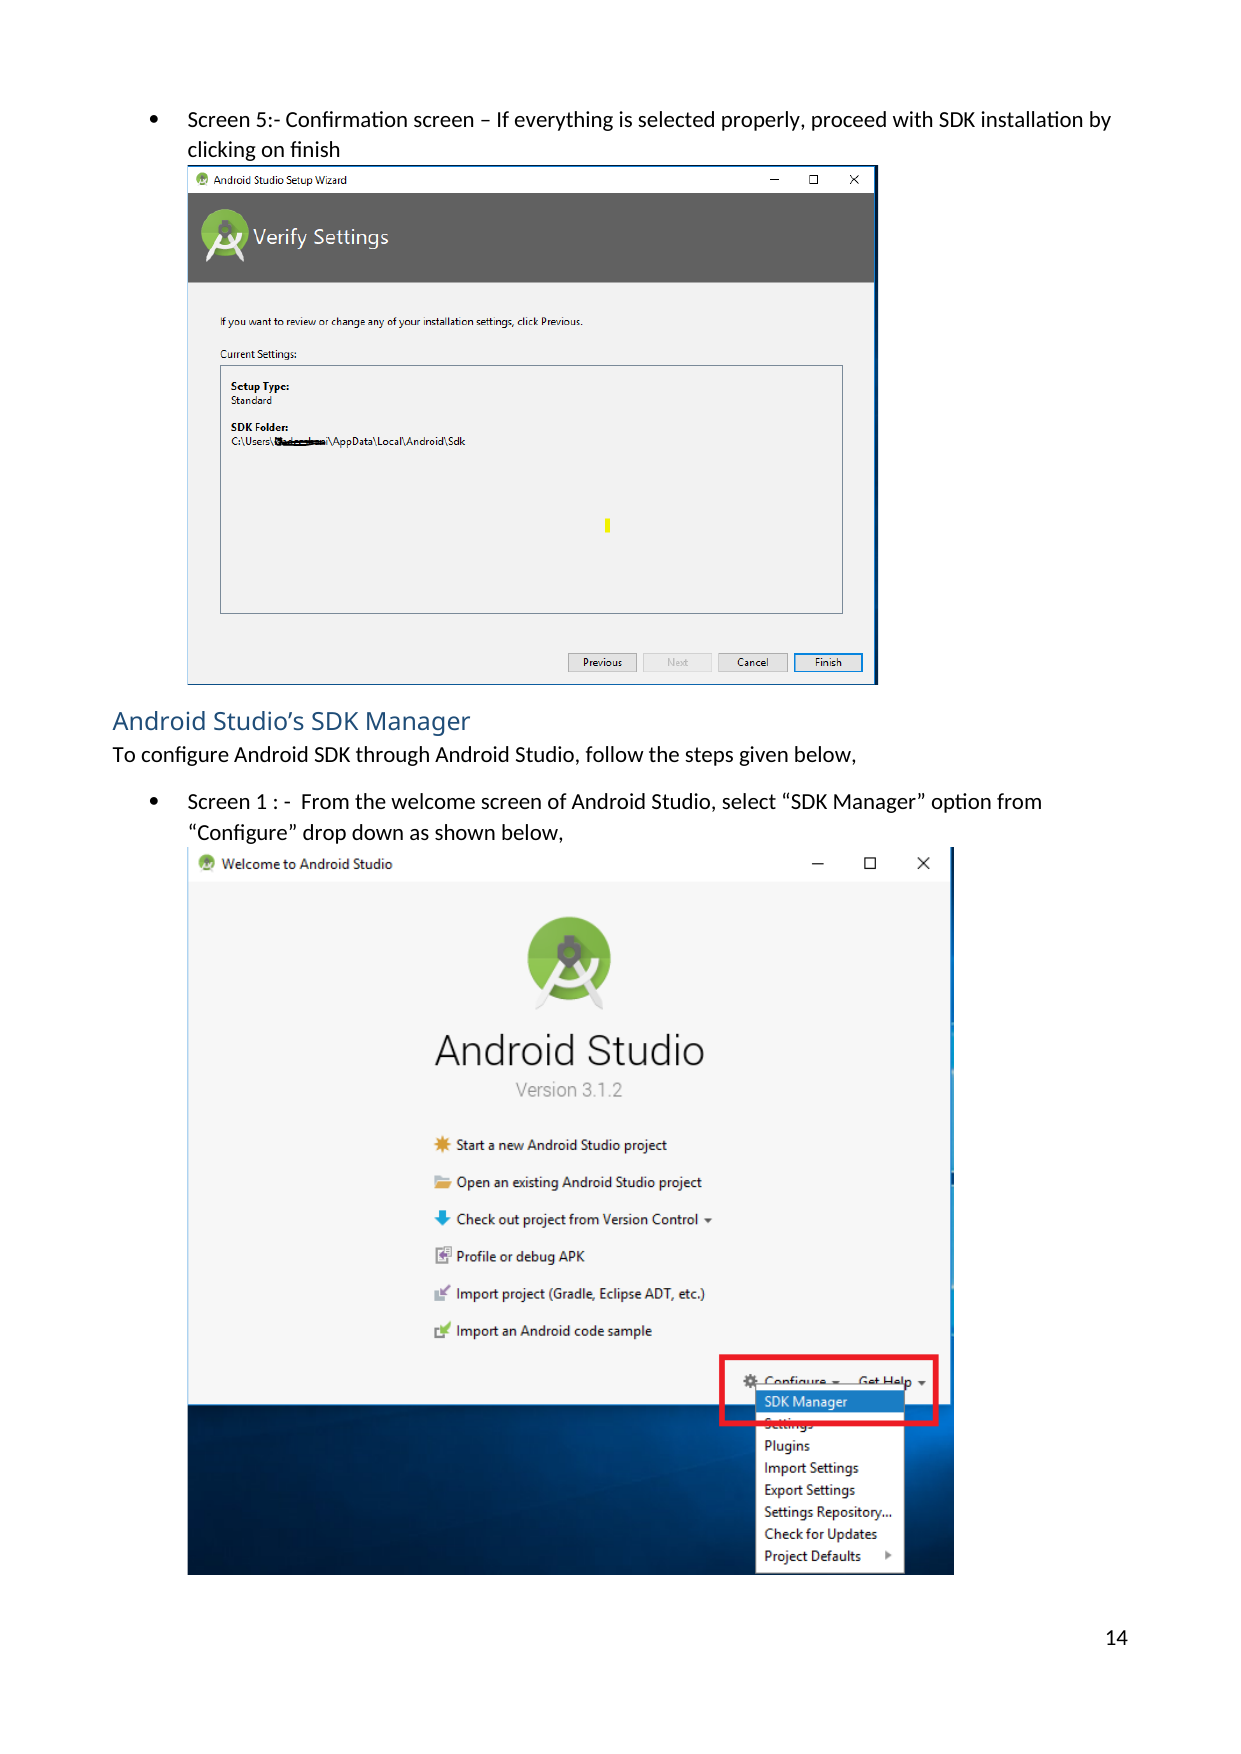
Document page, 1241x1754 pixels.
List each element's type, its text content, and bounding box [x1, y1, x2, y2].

text To configure Android SDK through Android Studio, follow the steps given below, [112, 741, 1128, 768]
picture [187, 847, 954, 1575]
picture [187, 165, 879, 685]
subtitle Android Studio’s SDK Manager [112, 704, 1128, 738]
